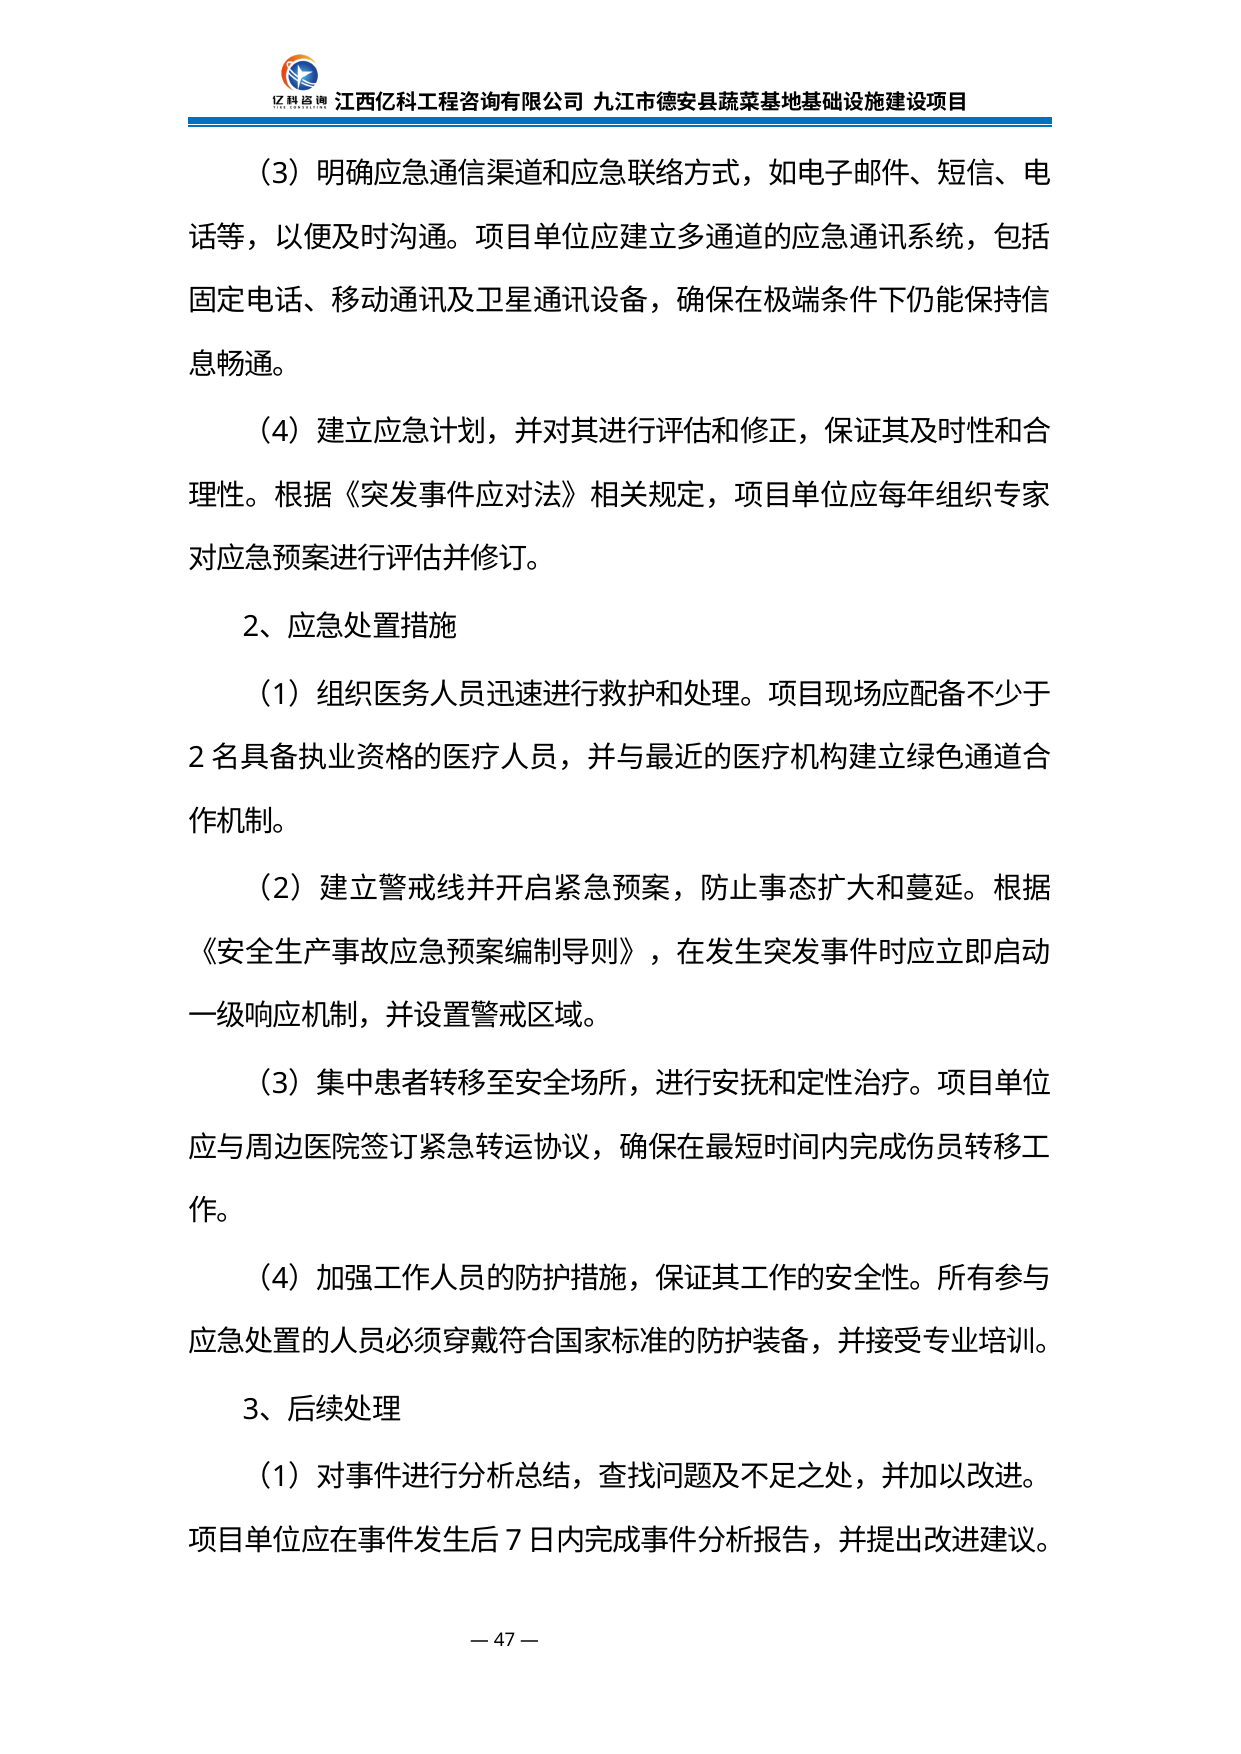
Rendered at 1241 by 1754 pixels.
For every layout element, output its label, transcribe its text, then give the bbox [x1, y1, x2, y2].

text （4）加强工作人员的防护措施，保证其工作的安全性。所有参与应急处置的人员必须穿戴符合国家标准的防护装备，并接受专业培训。 [188, 1254, 1052, 1360]
text （3）明确应急通信渠道和应急联络方式，如电子邮件、短信、电话等，以便及时沟通。项目单位应建立多通道的应急通讯系统，包括固定电话、移动通讯及卫星通讯设备，确保在极端条件下仍能保持信息畅通。 [188, 150, 1052, 383]
picture [271, 53, 329, 110]
text （4）建立应急计划，并对其进行评估和修正，保证其及时性和合理性。根据《突发事件应对法》相关规定，项目单位应每年组织专家对应急预案进行评估并修订。 [188, 408, 1052, 577]
text （1）对事件进行分析总结，查找问题及不足之处，并加以改进。项目单位应在事件发生后7日内完成事件分析报告，并提出改进建议。 [188, 1453, 1052, 1559]
text （3）集中患者转移至安全场所，进行安抚和定性治疗。项目单位应与周边医院签订紧急转运协议，确保在最短时间内完成伤员转移工作。 [188, 1059, 1052, 1229]
text 3、后续处理 [188, 1385, 1052, 1428]
text （1）组织医务人员迅速进行救护和处理。项目现场应配备不少于2名具备执业资格的医疗人员，并与最近的医疗机构建立绿色通道合作机制。 [188, 670, 1052, 840]
text （2）建立警戒线并开启紧急预案，防止事态扩大和蔓延。根据《安全生产事故应急预案编制导则》，在发生突发事件时应立即启动一级响应机制，并设置警戒区域。 [188, 865, 1052, 1034]
text 2、应急处置措施 [188, 603, 1052, 645]
